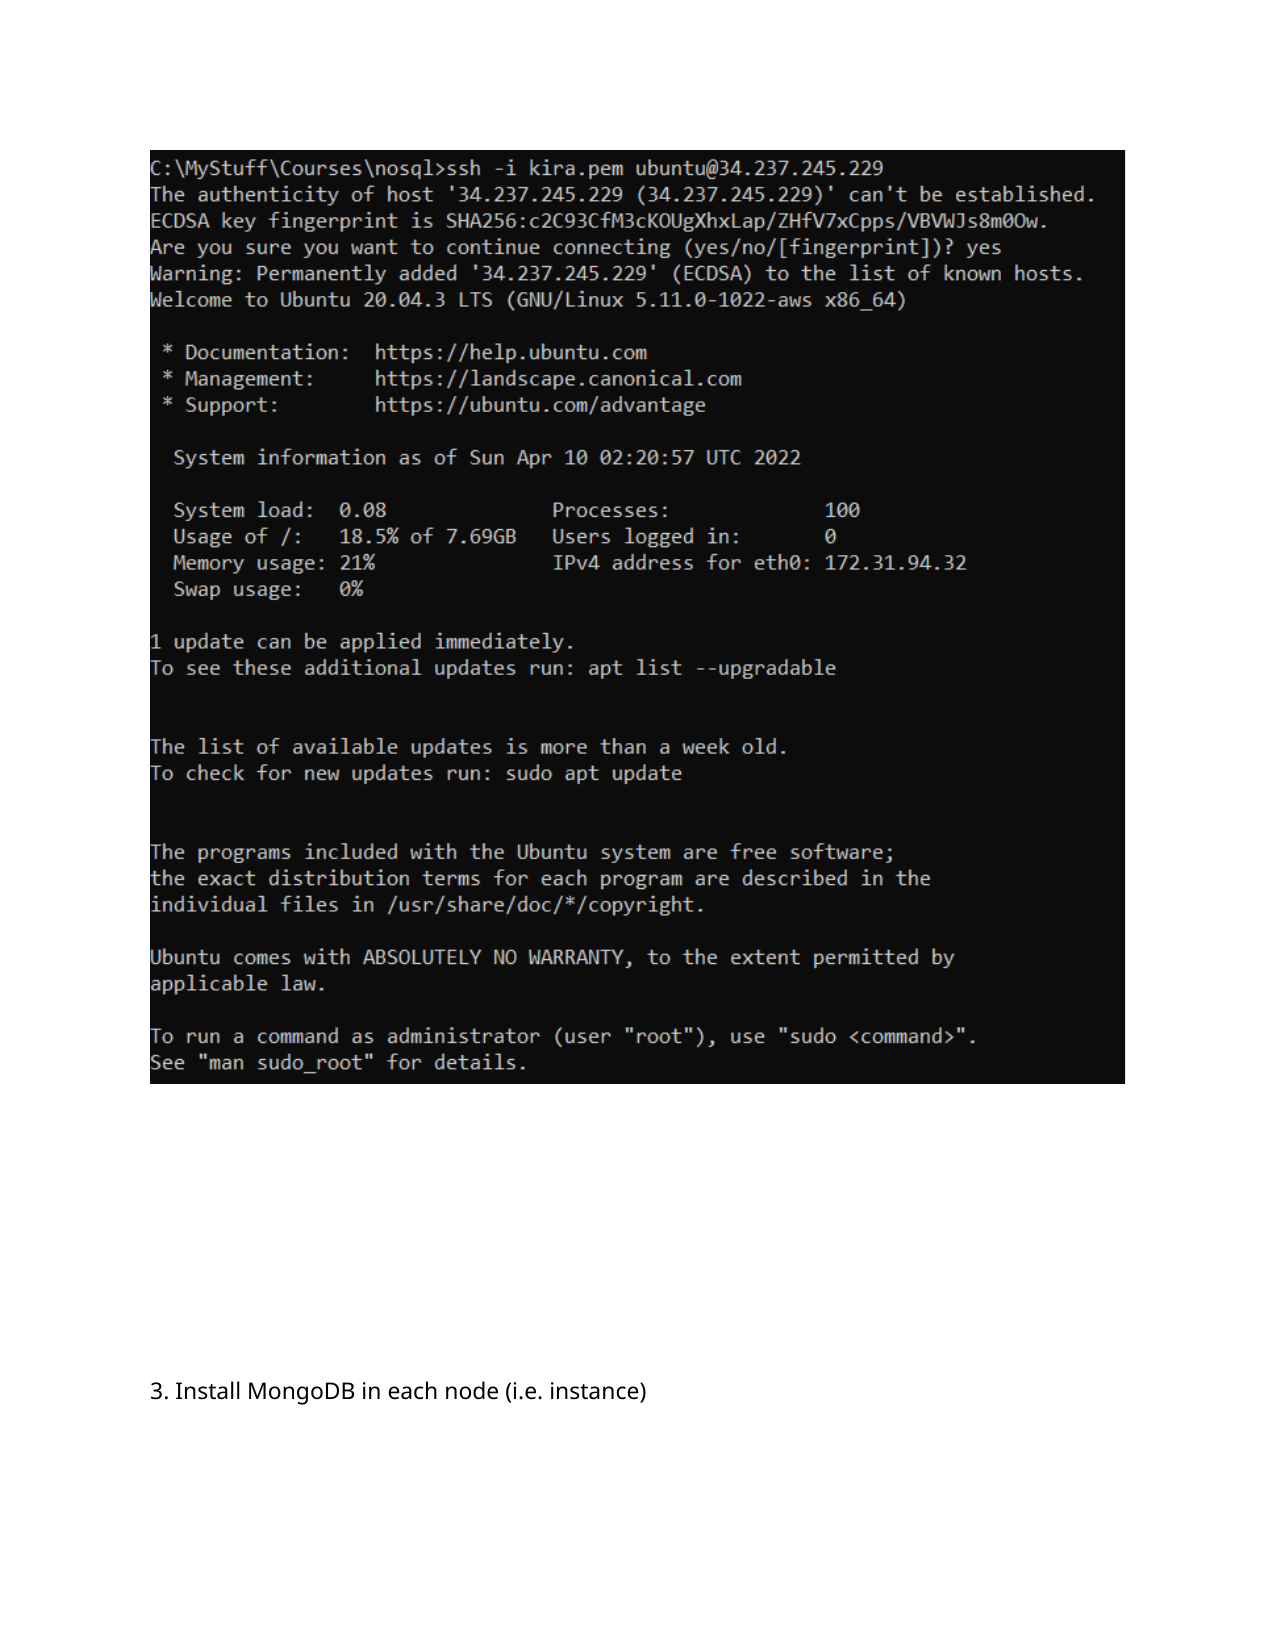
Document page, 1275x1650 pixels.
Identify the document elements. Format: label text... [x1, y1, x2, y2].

picture [150, 150, 1125, 1084]
text 3. Install MongoDB in each node (i.e. instance) [150, 1375, 1125, 1406]
